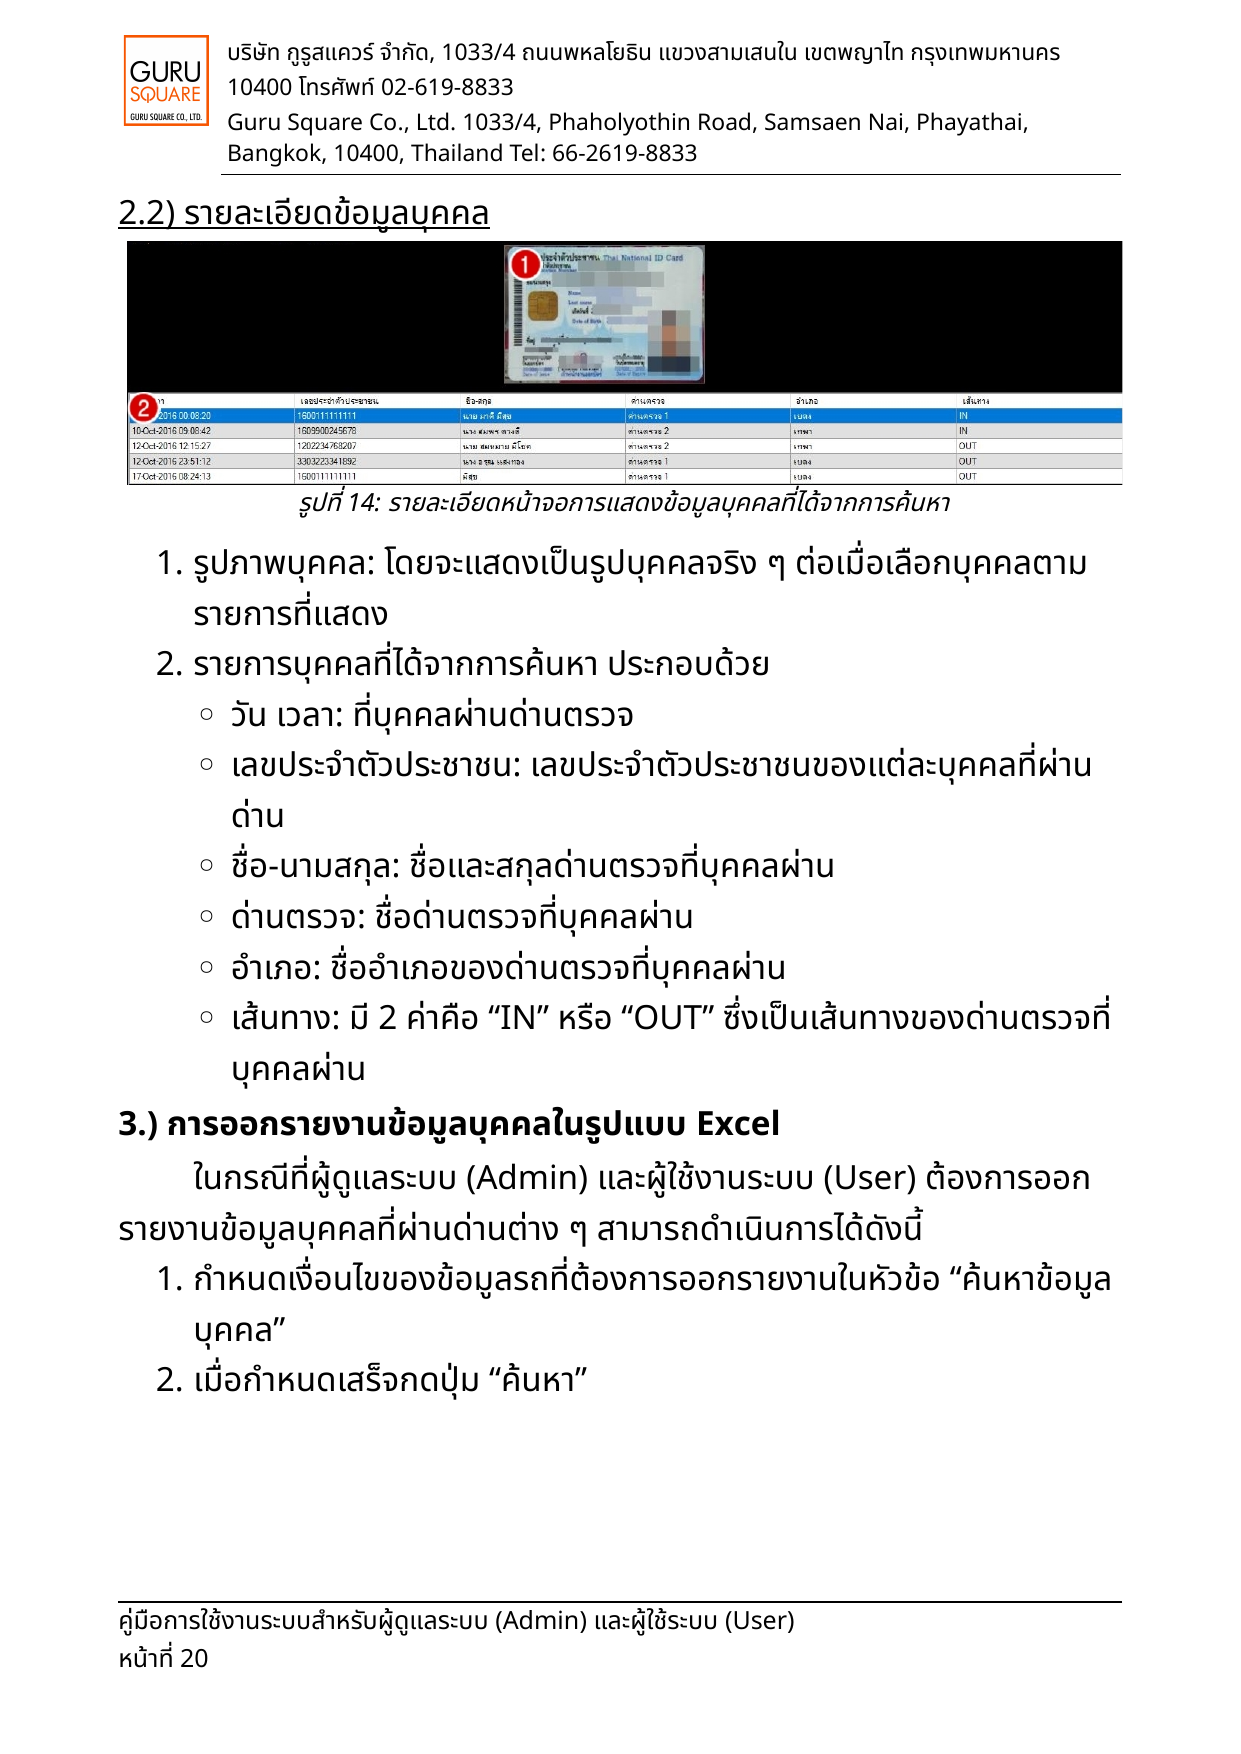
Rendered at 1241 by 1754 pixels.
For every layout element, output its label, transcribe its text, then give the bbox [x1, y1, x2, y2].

list เส้นทาง: มี 2 ค่าคือ “IN” หรือ “OUT” ซึ่งเป็นเส้นทางของด่านตรวจที่บุคคลผ่าน [193, 994, 1122, 1095]
text ในกรณีที่ผู้ดูแลระบบ (Admin) และผู้ใช้งานระบบ (User) ต้องการออกรายงานข้อมูลบุคคลที่ผ่านด่านต่าง ๆ สามารถดำเนินการได้ดังนี้ [118, 1154, 1122, 1255]
picture [127, 240, 1123, 485]
list รายการบุคคลที่ได้จากการค้นหา ประกอบด้วย [156, 640, 1122, 691]
subtitle 2.2) รายละเอียดข้อมูลบุคคล [118, 188, 1122, 239]
list อำเภอ: ชื่ออำเภอของด่านตรวจที่บุคคลผ่าน [193, 943, 1122, 994]
list กำหนดเงื่อนไขของข้อมูลรถที่ต้องการออกรายงานในหัวข้อ “ค้นหาข้อมูลบุคคล” [156, 1255, 1122, 1356]
list วัน เวลา: ที่บุคคลผ่านด่านตรวจ [193, 691, 1122, 741]
list รูปภาพบุคคล: โดยจะแสดงเป็นรูปบุคคลจริง ๆ ต่อเมื่อเลือกบุคคลตามรายการที่แสดง [156, 485, 1122, 640]
list ด่านตรวจ: ชื่อด่านตรวจที่บุคคลผ่าน [193, 893, 1122, 943]
list ชื่อ-นามสกุล: ชื่อและสกุลด่านตรวจที่บุคคลผ่าน [193, 842, 1122, 893]
list เลขประจำตัวประชาชน: เลขประจำตัวประชาชนของแต่ละบุคคลที่ผ่านด่าน [193, 741, 1122, 842]
subtitle 3.) การออกรายงานข้อมูลบุคคลในรูปแบบ Excel [118, 1099, 1122, 1150]
list เมื่อกำหนดเสร็จกดปุ่ม “ค้นหา” [156, 1356, 1122, 1407]
picture [123, 35, 209, 126]
